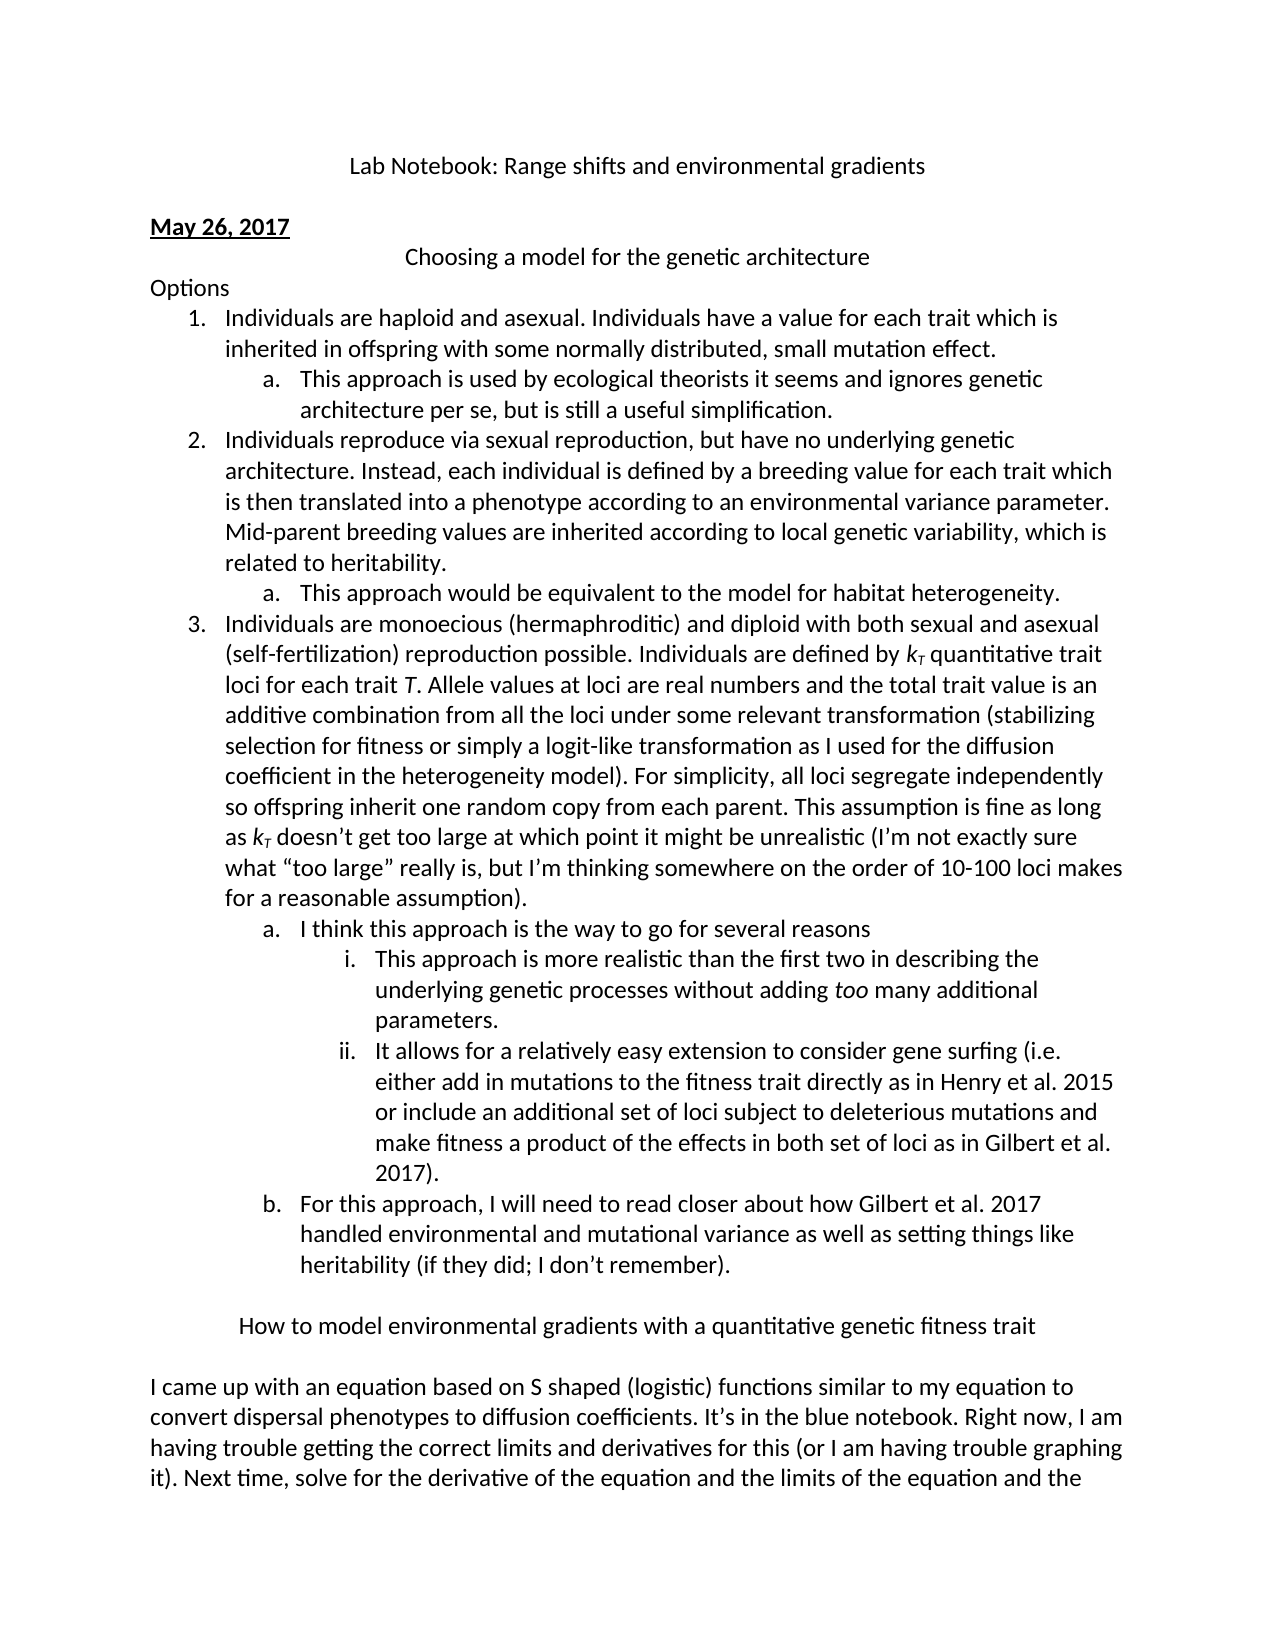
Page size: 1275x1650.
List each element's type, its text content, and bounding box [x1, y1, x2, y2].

list This approach is used by ecological theorists it seems and ignores genetic architecture per se, but is still a useful simplification. [262, 364, 1125, 425]
list It allows for a relatively easy extension to consider gene surfing (i.e. either add in mutations to the fitness trait directly as in Henry et al. 2015 or include an additional set of loci subject to deleterious mutations and make fitness a product of the effects in both set of loci as in Gilbert et al. 2017). [356, 1035, 1125, 1188]
text Choosing a model for the genetic architecture [150, 242, 1125, 272]
text How to model environmental gradients with a quantitative genetic fitness trait [150, 1310, 1125, 1340]
list This approach would be equivalent to the model for habitat heterogeneity. [262, 577, 1125, 608]
list I think this approach is the way to go for several reasons [262, 913, 1125, 943]
list Individuals are haploid and asexual. Individuals have a value for each trait which is inherited in offspring with some normally distributed, small mutation effect. [187, 303, 1125, 364]
text Lab Notebook: Range shifts and environmental gradients [150, 150, 1125, 181]
text Options [150, 272, 1125, 303]
list Individuals are monoecious (hermaphroditic) and diploid with both sexual and asexual (self-fertilization) reproduction possible. Individuals are defined by kT quantitative trait loci for each trait T. Allele values at loci are real numbers and the total trait value is an additive combination from all the loci under some relevant transformation (stabilizing selection for fitness or simply a logit-like transformation as I used for the diffusion coefficient in the heterogeneity model). For simplicity, all loci segregate independently so offspring inherit one random copy from each parent. This assumption is fine as long as kT doesn’t get too large at which point it might be unrealistic (I’m not exactly sure what “too large” really is, but I’m thinking somewhere on the order of 10-100 loci makes for a reasonable assumption). [187, 608, 1125, 913]
list This approach is more realistic than the first two in describing the underlying genetic processes without adding too many additional parameters. [356, 943, 1125, 1035]
list For this approach, I will need to read closer about how Gilbert et al. 2017 handled environmental and mutational variance as well as setting things like heritability (if they did; I don’t remember). [262, 1188, 1125, 1279]
text May 26, 2017 [150, 211, 1125, 242]
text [150, 1371, 1125, 1493]
list Individuals reproduce via sexual reproduction, but have no underlying genetic architecture. Instead, each individual is defined by a breeding value for each trait which is then translated into a phenotype according to an environmental variance parameter. Mid-parent breeding values are inherited according to local genetic variability, which is related to heritability. [187, 425, 1125, 577]
